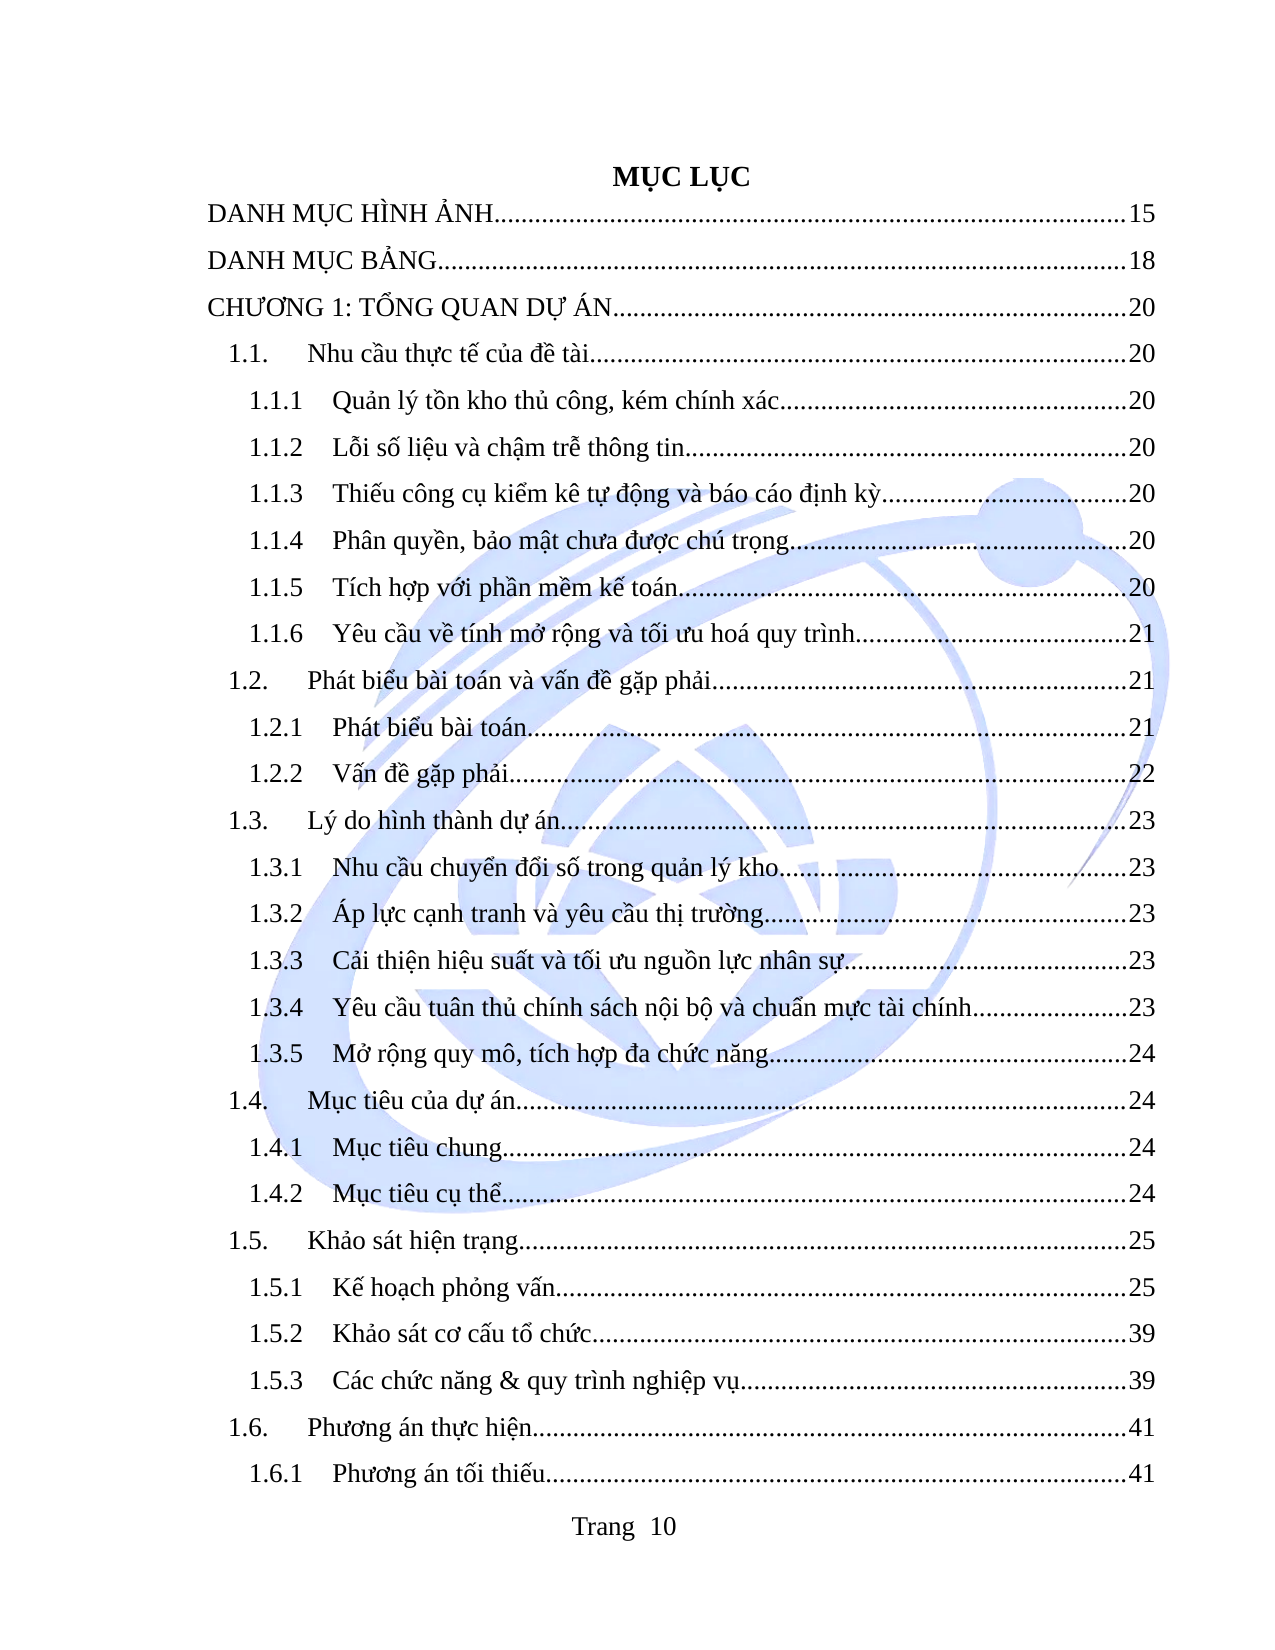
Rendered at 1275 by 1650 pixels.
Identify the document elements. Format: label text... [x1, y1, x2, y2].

subtitle Phương pháp xác nhận phạm vi [216, 478, 1192, 1230]
